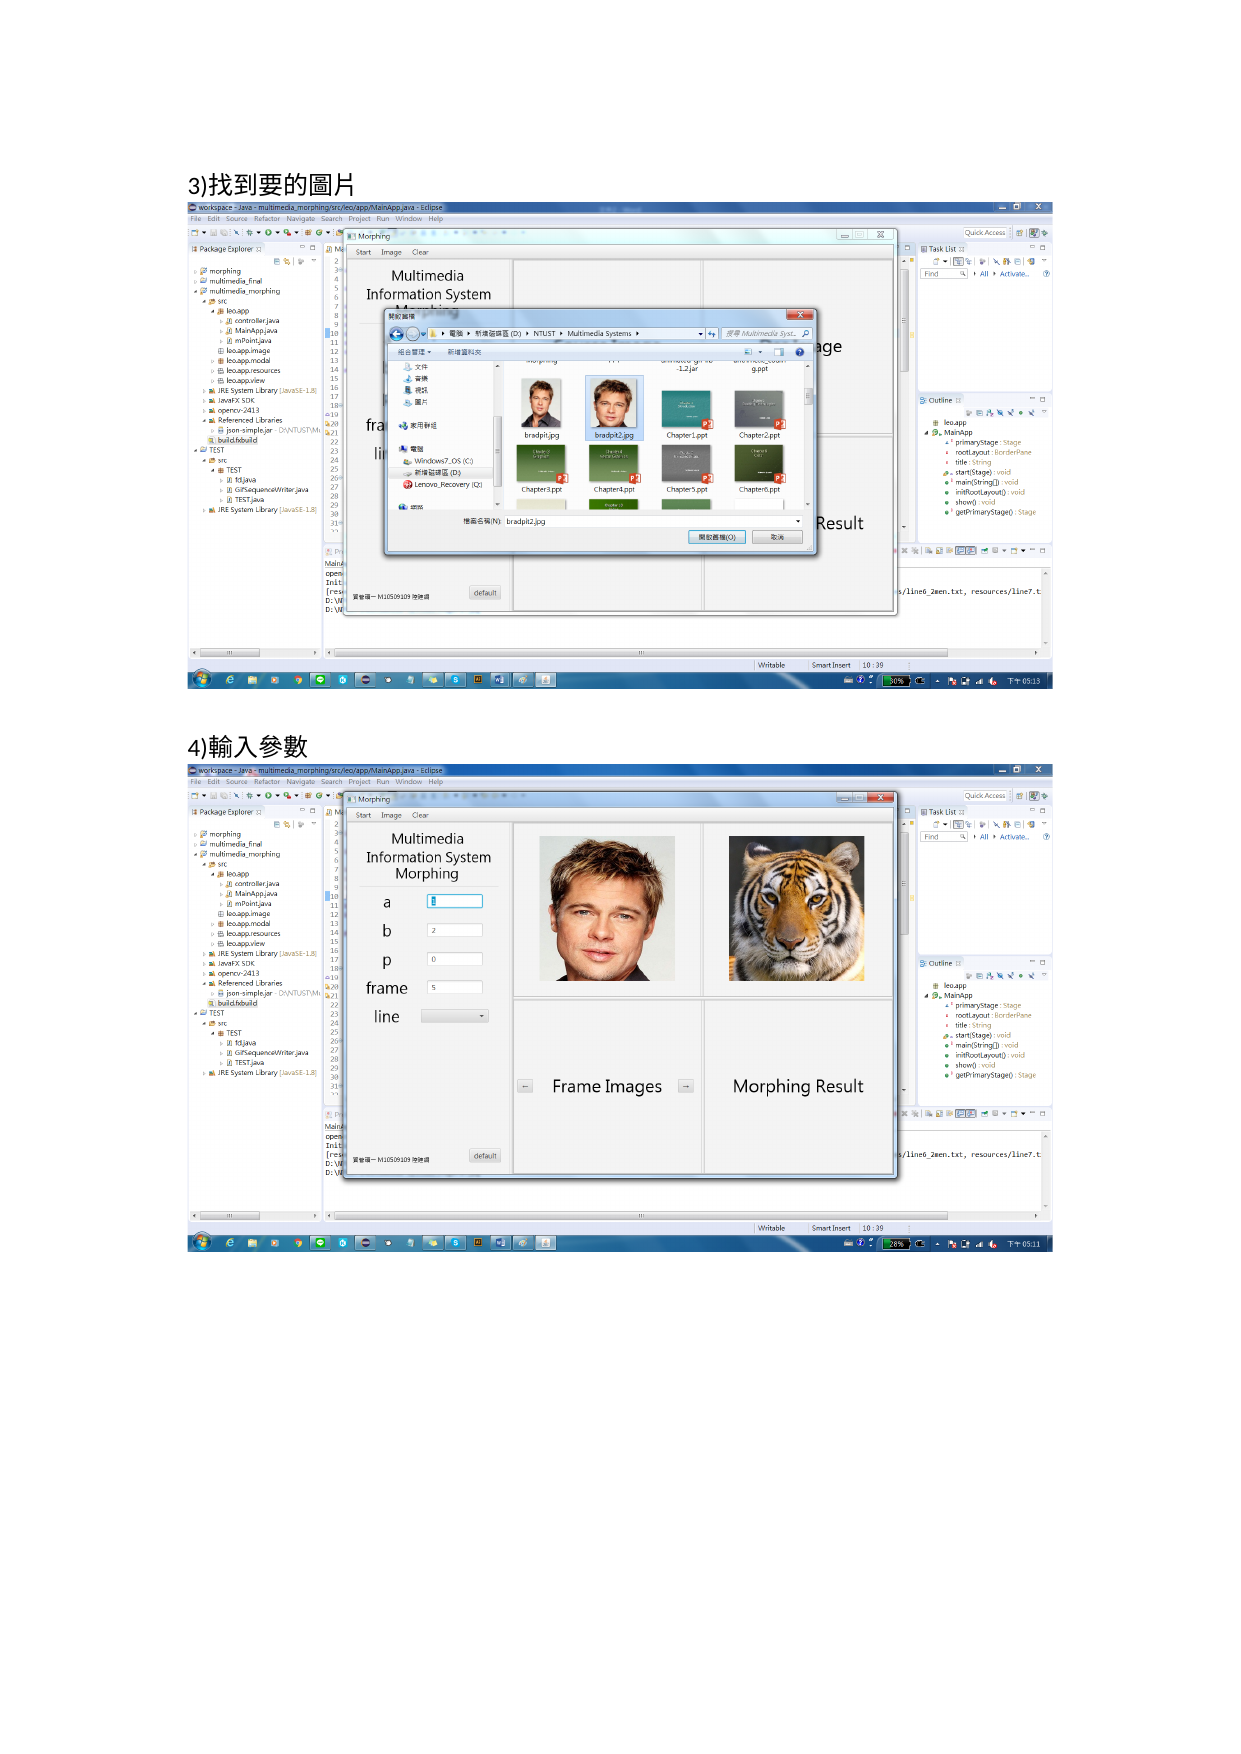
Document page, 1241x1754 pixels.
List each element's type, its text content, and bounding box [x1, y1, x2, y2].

text 4)輸入參數 [187, 727, 1053, 764]
text 3)找到要的圖片 [187, 164, 1053, 202]
picture [187, 764, 1053, 1252]
picture [187, 202, 1053, 689]
